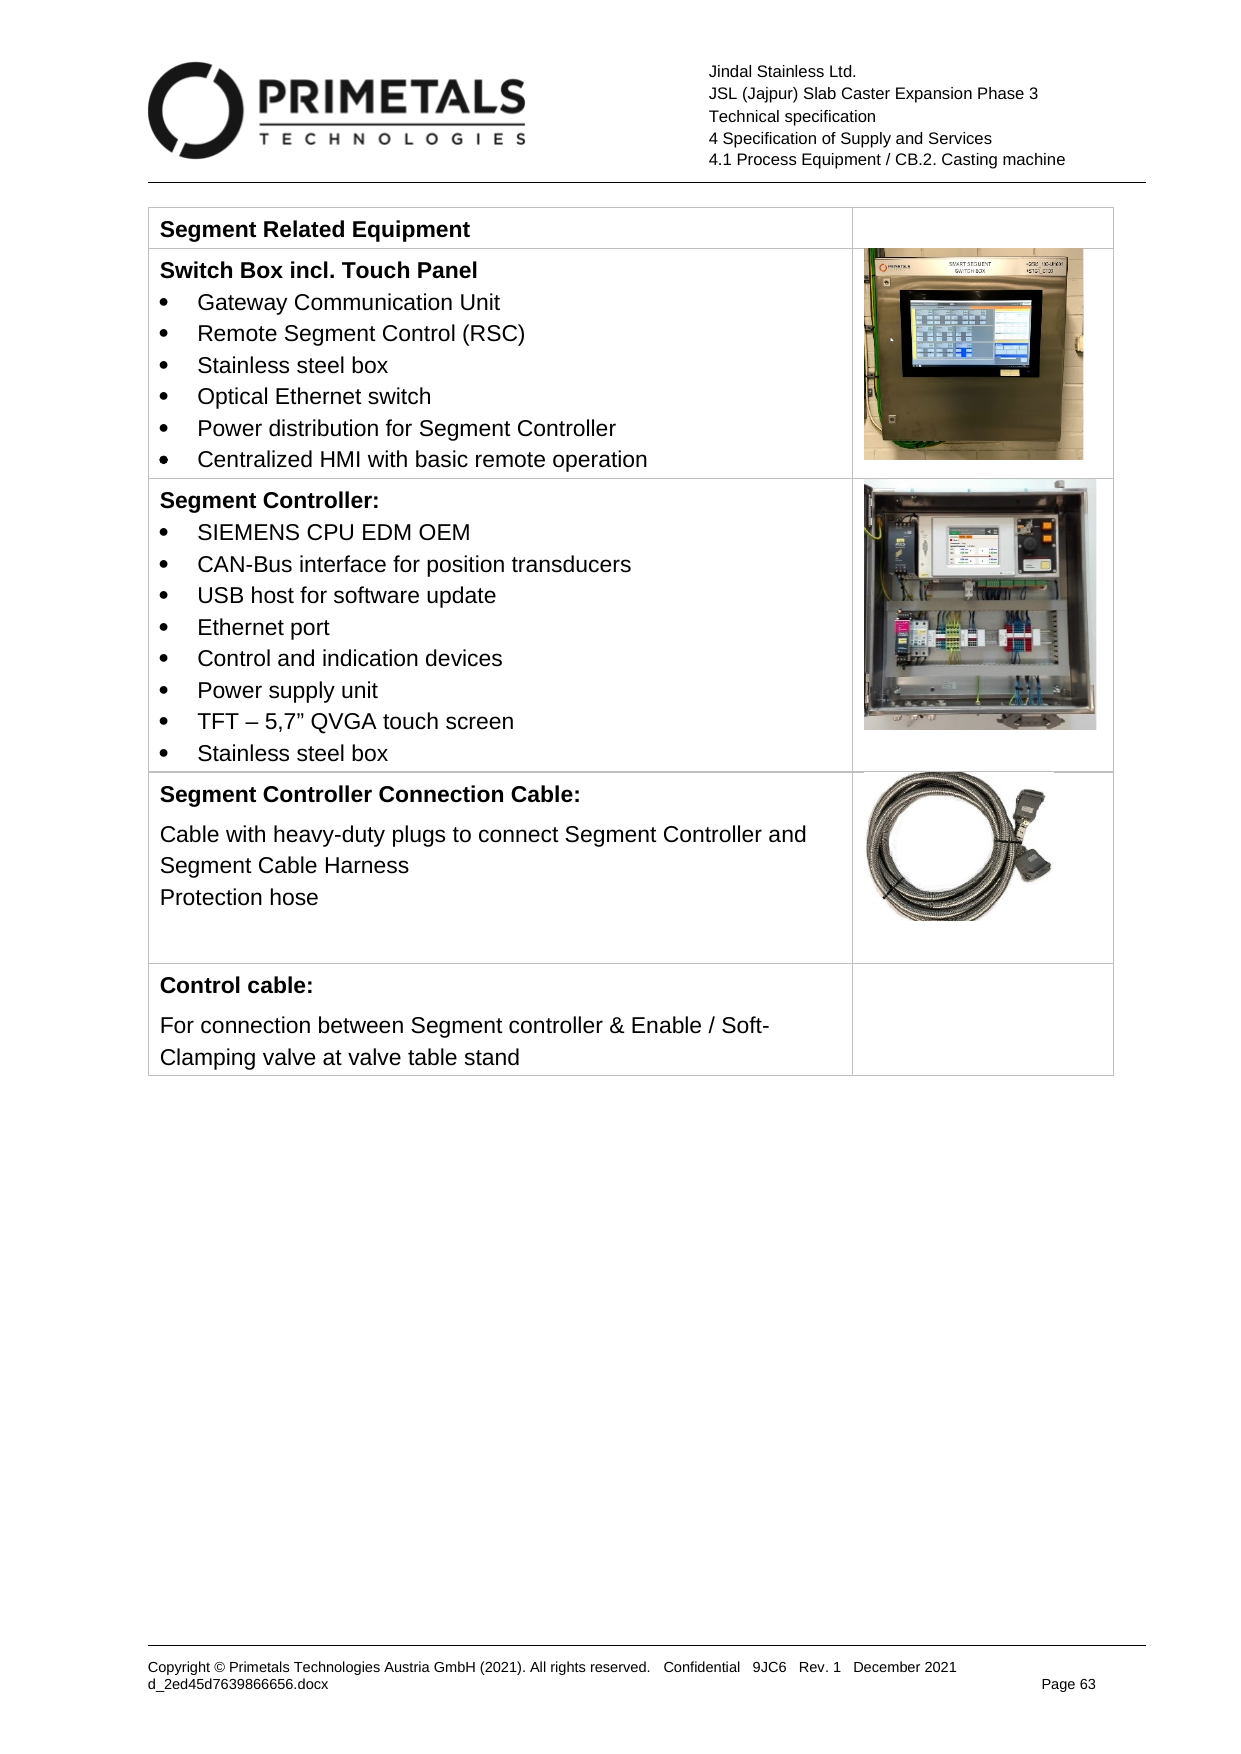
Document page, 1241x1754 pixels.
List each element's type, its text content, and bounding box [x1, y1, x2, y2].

table_cell [853, 773, 1113, 963]
table_cell Segment Controller: SIEMENS CPU EDM OEM CAN-Bus interface for position transducers USB host for software update Ethernet port Control and indication devices Power supply unit TFT – 5,7” QVGA touch screen Stainless steel box [149, 479, 852, 771]
table_cell [853, 249, 1113, 478]
table_cell [853, 479, 1113, 771]
picture [147, 61, 526, 160]
picture [864, 772, 1054, 921]
table_cell Segment Controller Connection Cable: Cable with heavy-duty plugs to connect Segment Controller and Segment Cable Harness Protection hose [149, 773, 852, 963]
picture [864, 248, 1084, 460]
picture [864, 479, 1097, 730]
table_cell Segment Related Equipment [149, 208, 852, 248]
table_cell Control cable: For connection between Segment controller & Enable / Soft-Clamping valve at valve table stand [149, 964, 852, 1075]
table_cell [853, 964, 1113, 1075]
table_cell [853, 208, 1113, 248]
table_cell Switch Box incl. Touch Panel Gateway Communication Unit Remote Segment Control (RSC) Stainless steel box Optical Ethernet switch Power distribution for Segment Controller Centralized HMI with basic remote operation [149, 249, 852, 478]
